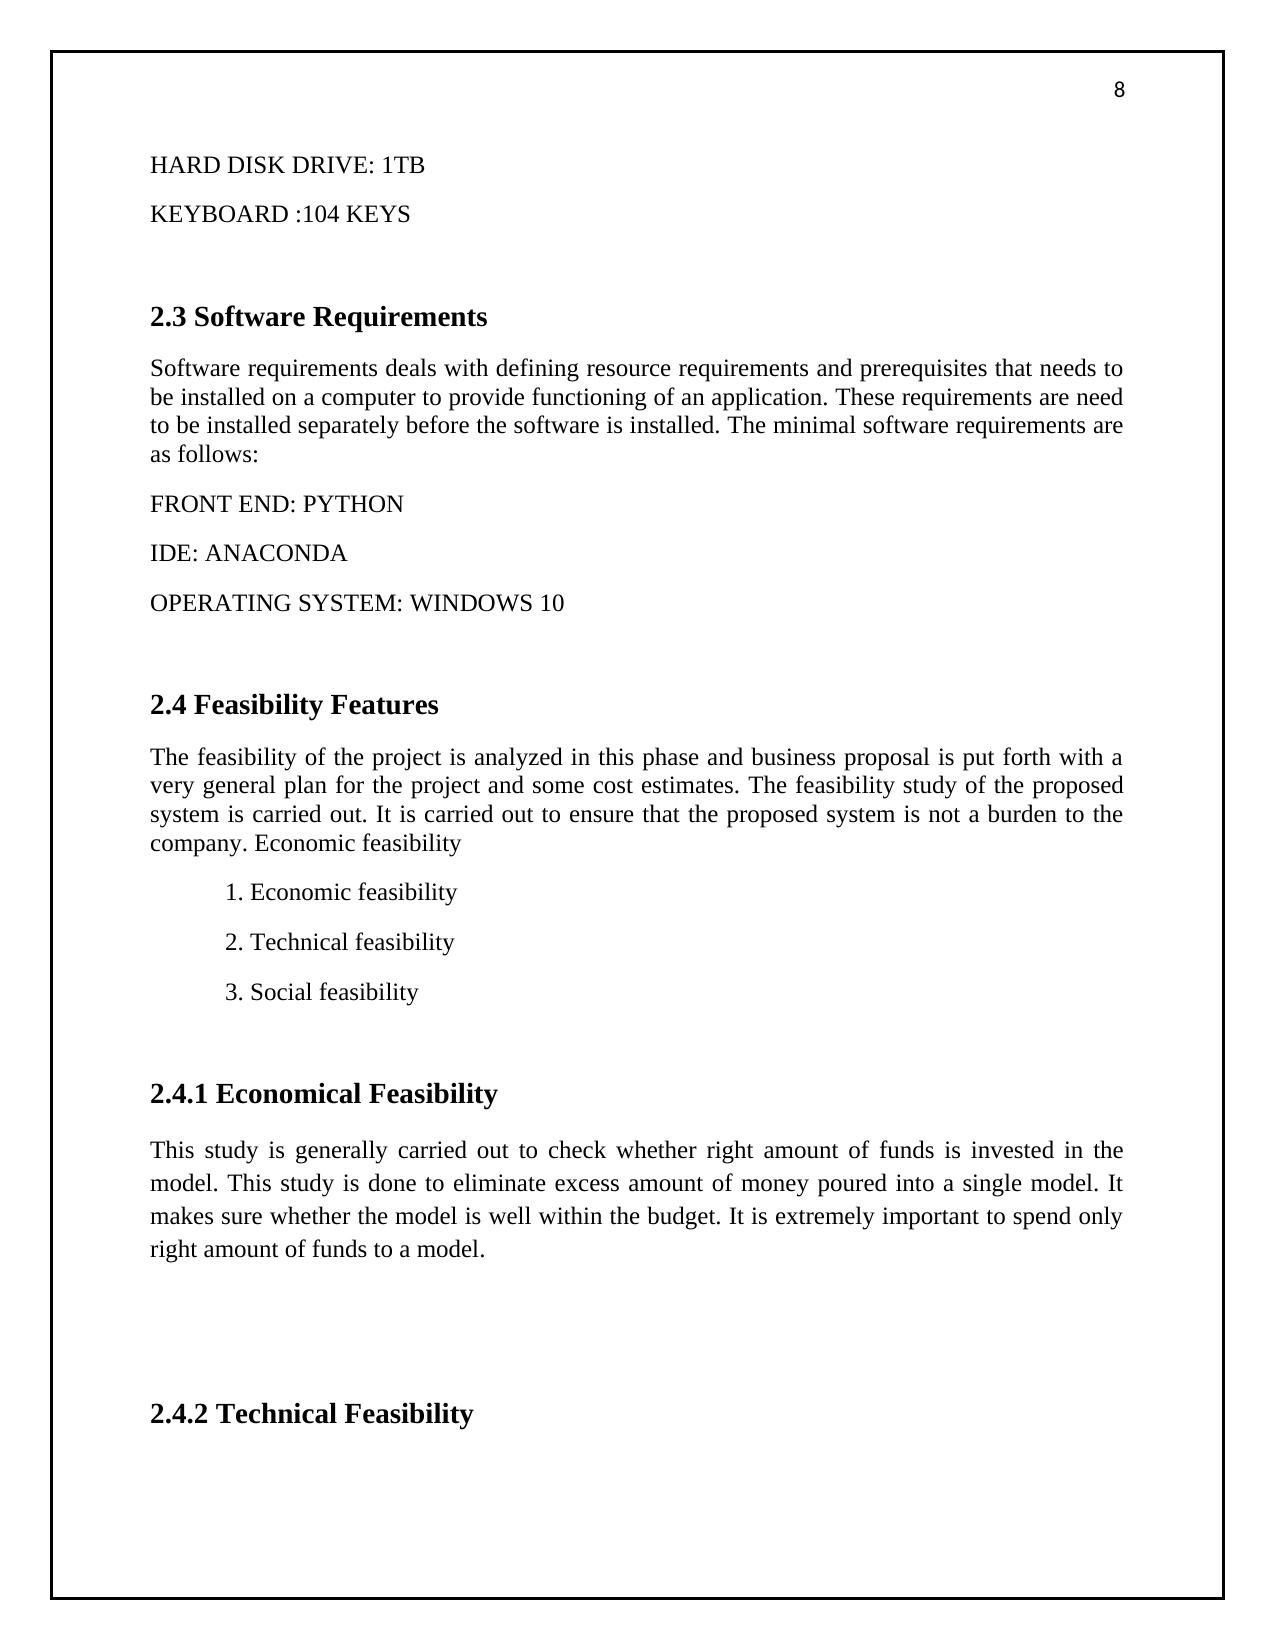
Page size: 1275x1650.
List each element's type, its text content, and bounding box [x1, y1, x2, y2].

text 2.4 Feasibility Features [150, 687, 1125, 721]
text This study is generally carried out to check whether right amount of funds is invested in the model. This study is done to eliminate excess amount of money poured into a single model. It makes sure whether the model is well within the budget. It is extremely important to spend only right amount of funds to a model. [150, 1135, 1125, 1263]
text 3. Social feasibility [225, 977, 1125, 1005]
text HARD DISK DRIVE: 1TB [150, 150, 1125, 179]
text Software requirements deals with defining resource requirements and prerequisites that needs to be installed on a computer to provide functioning of an application. These requirements are need to be installed separately before the software is installed. The minimal software requirements are as follows: [150, 353, 1125, 468]
text 2.4.1 Economical Feasibility [150, 1076, 1125, 1109]
text OPERATING SYSTEM: WINDOWS 10 [150, 588, 1125, 617]
text 2.3 Software Requirements [150, 299, 1125, 332]
text IDE: ANACONDA [150, 538, 1125, 567]
text 1. Economic feasibility [225, 877, 1125, 906]
text The feasibility of the project is analyzed in this phase and business proposal is put forth with a very general plan for the project and some cost estimates. The feasibility study of the proposed system is carried out. It is carried out to ensure that the proposed system is not a burden to the company. Economic feasibility [150, 742, 1125, 857]
text 2.4.2 Technical Feasibility [150, 1396, 1125, 1429]
text FRONT END: PYTHON [150, 489, 1125, 518]
text 2. Technical feasibility [225, 927, 1125, 956]
text KEYBOARD :104 KEYS [150, 199, 1125, 228]
